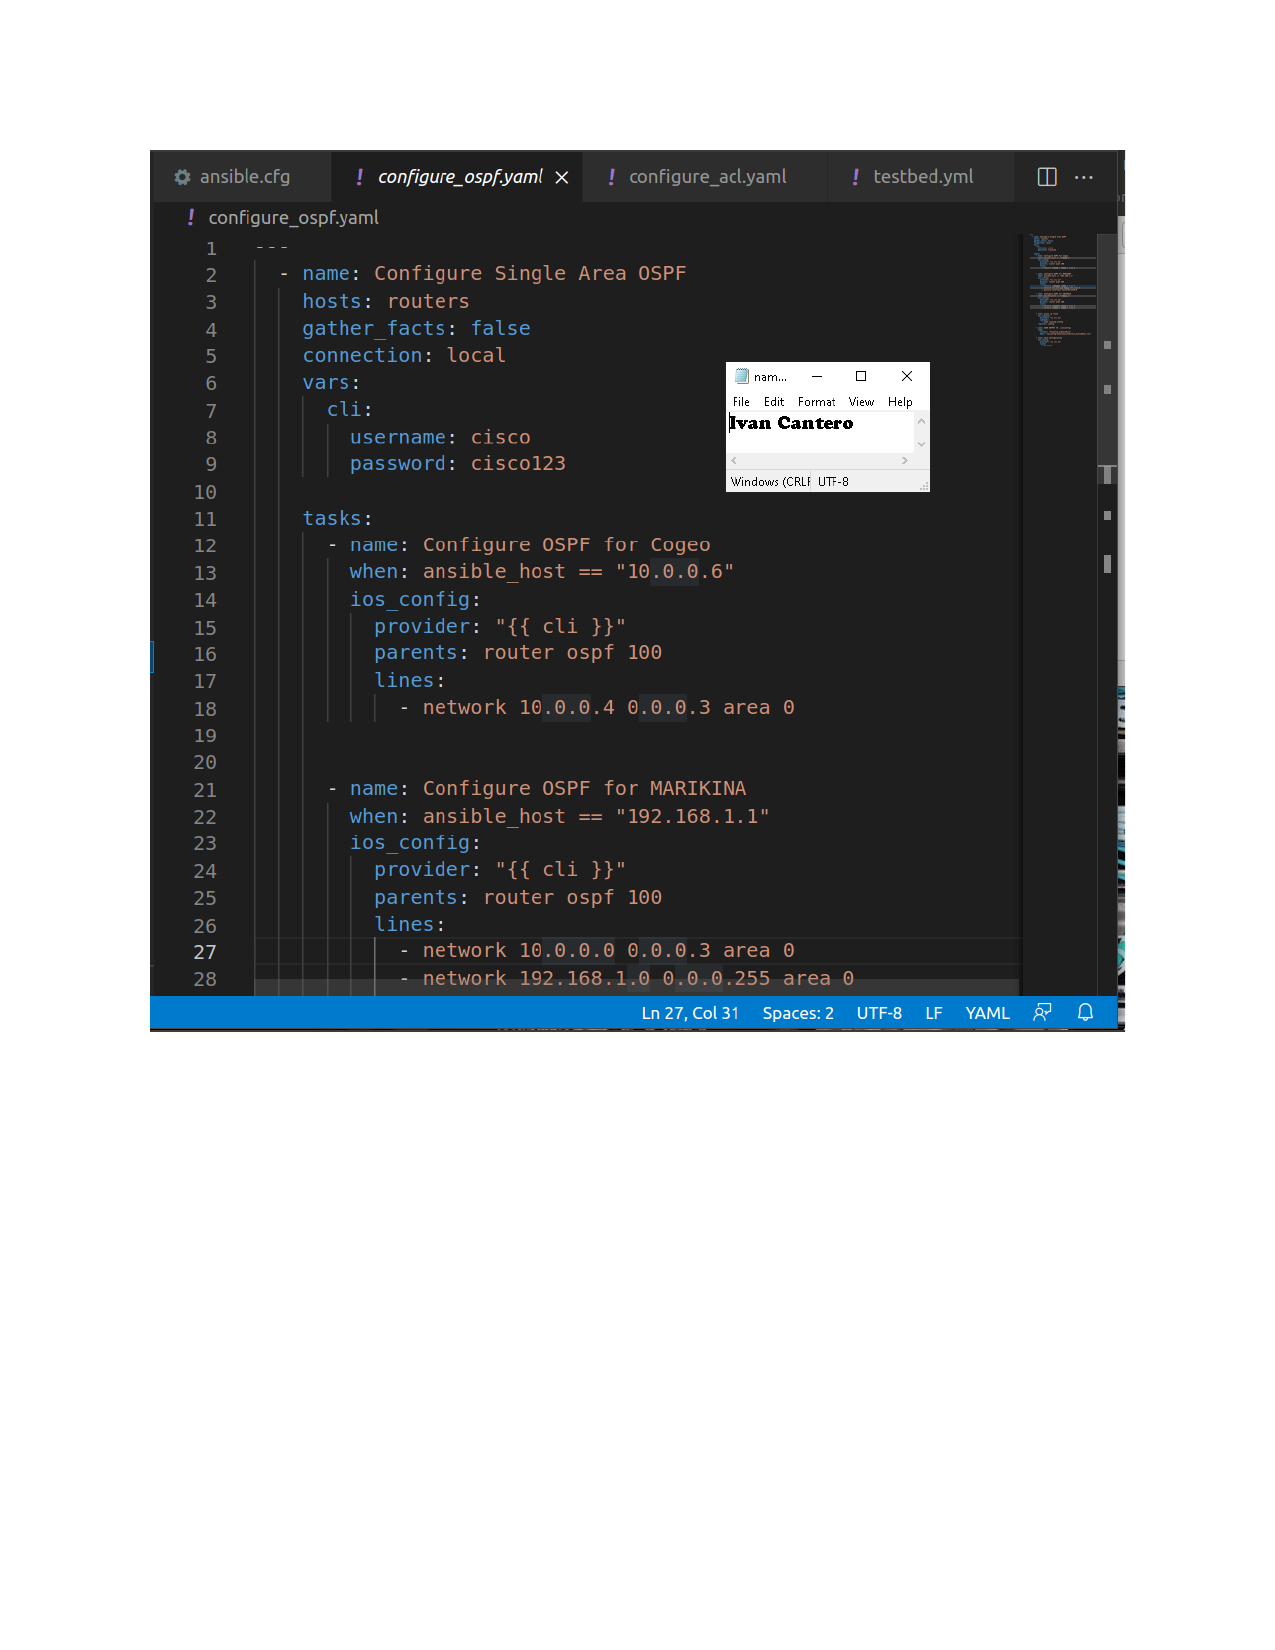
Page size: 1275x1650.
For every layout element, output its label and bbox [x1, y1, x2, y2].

picture [150, 150, 1125, 1032]
